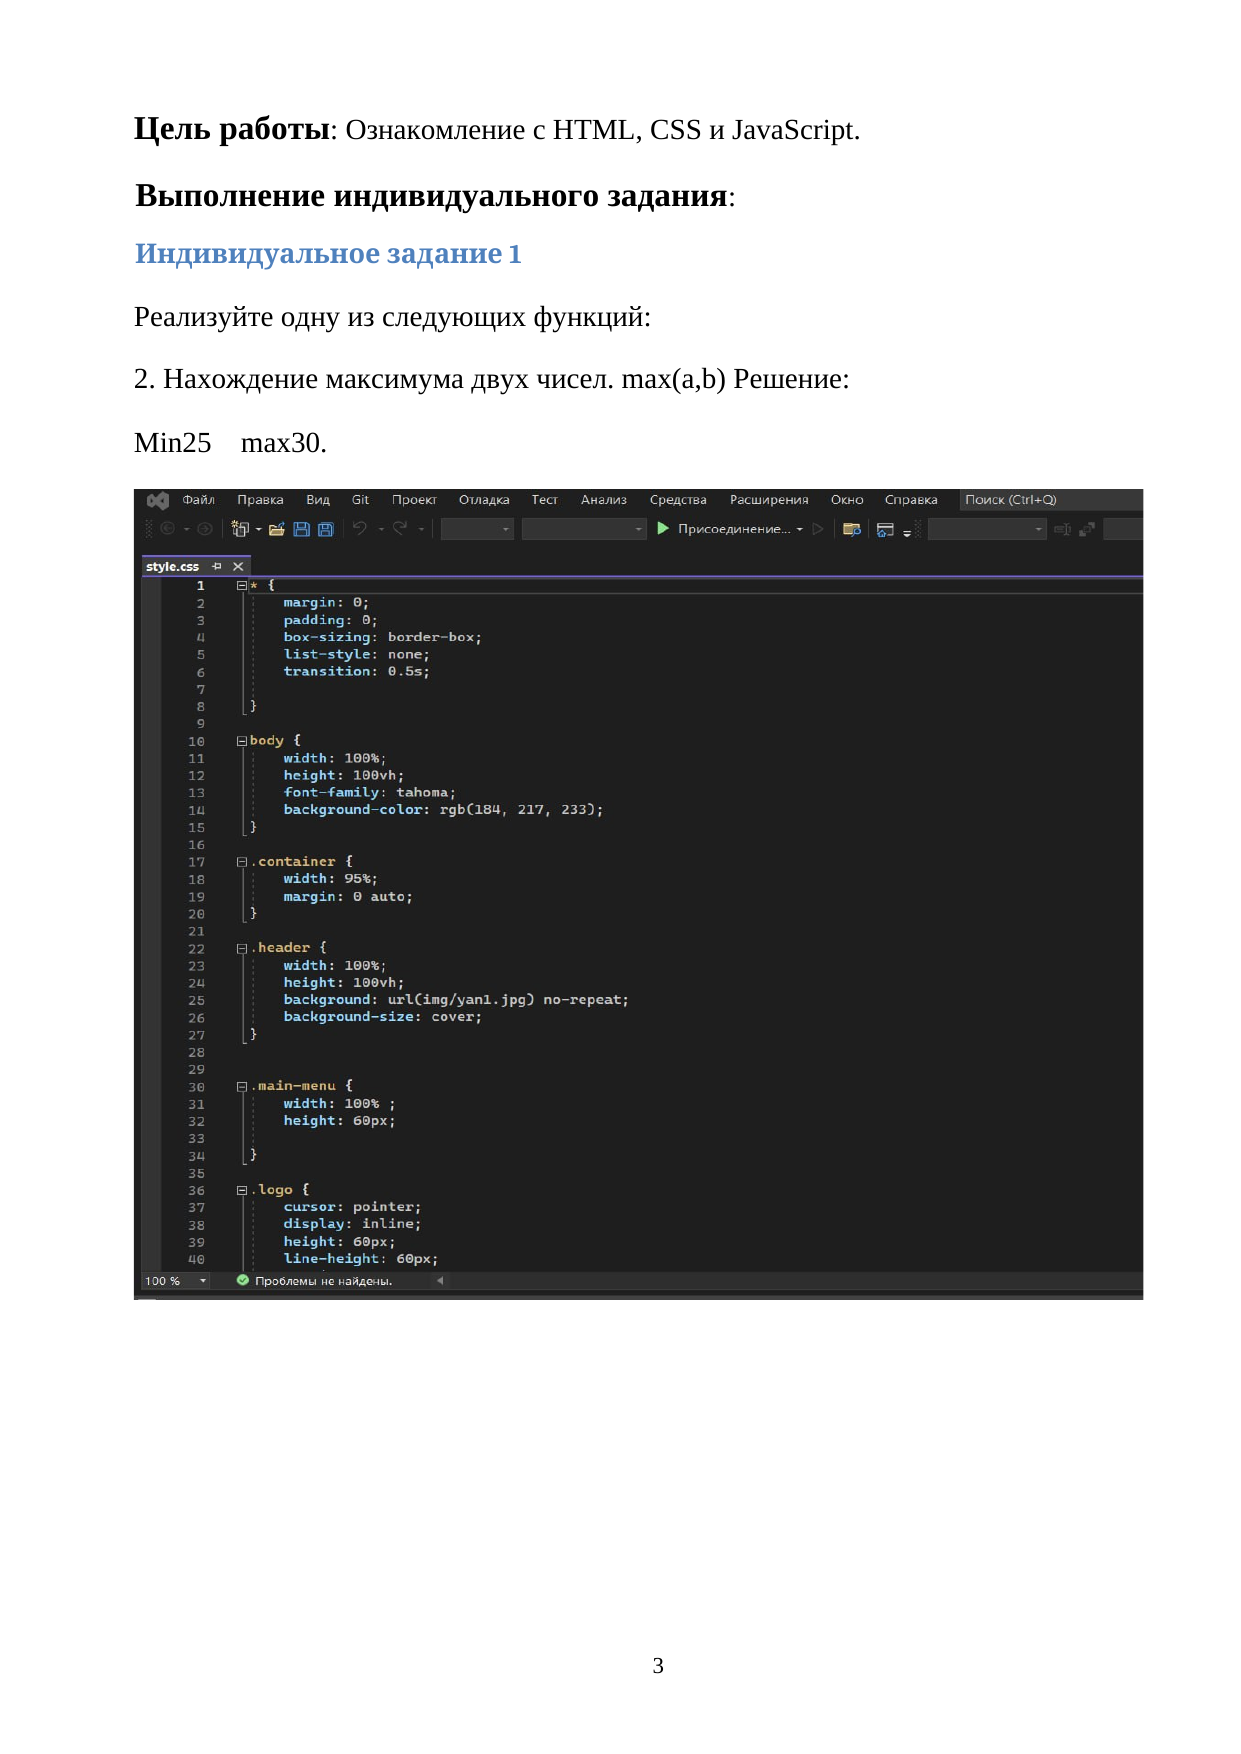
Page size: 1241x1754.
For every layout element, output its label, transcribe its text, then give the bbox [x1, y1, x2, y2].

text Min25 max30. [134, 425, 915, 459]
subtitle Индивидуальное задание 1 [135, 239, 1181, 270]
picture [133, 489, 1144, 1300]
text Реализуйте одну из следующих функций: [134, 299, 1181, 332]
text Выполнение индивидуального задания: [135, 175, 1181, 213]
text Цель работы: Ознакомление с HTML, CSS и JavaScript. [134, 108, 1181, 146]
text 2. Нахождение максимума двух чисел. max(a,b) Решение: [134, 361, 915, 394]
